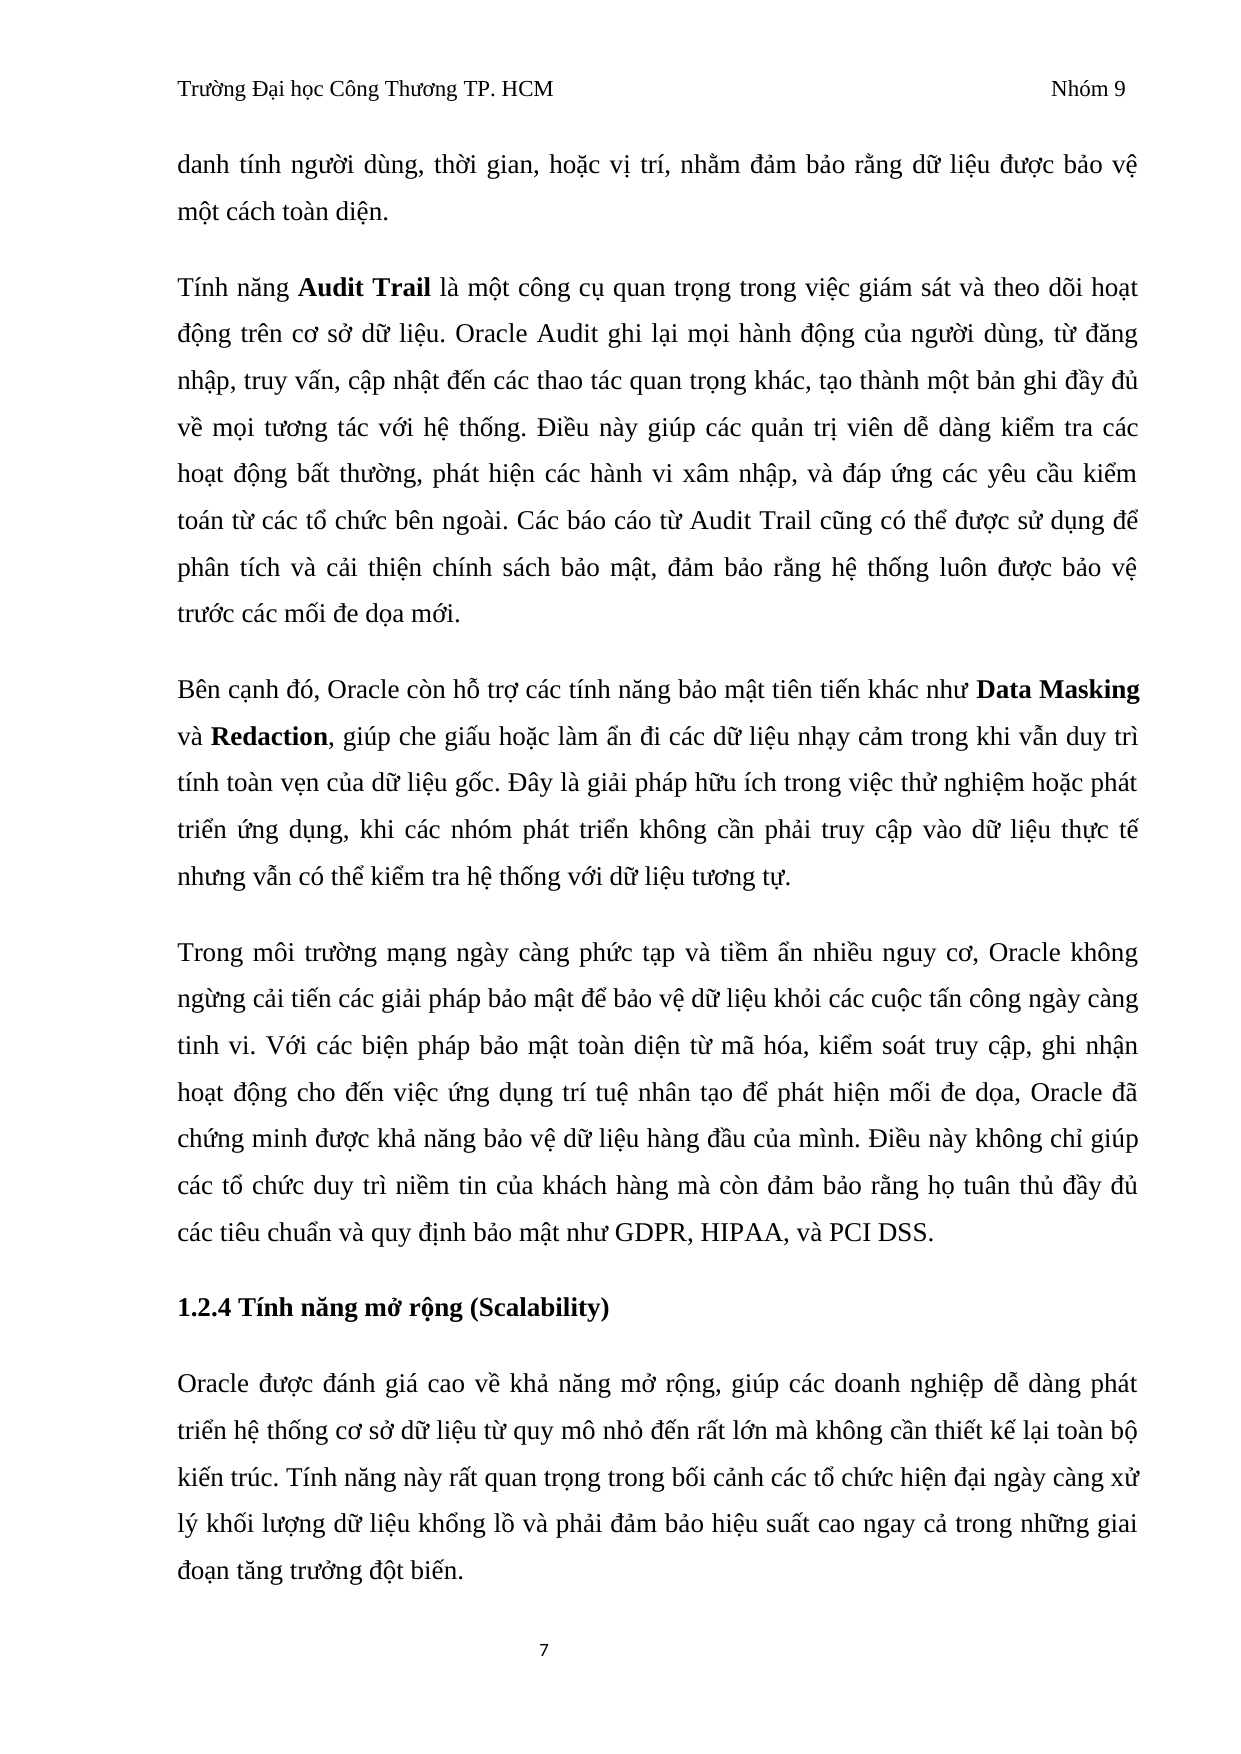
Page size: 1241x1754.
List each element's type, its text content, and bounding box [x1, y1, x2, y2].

text Bên cạnh đó, Oracle còn hỗ trợ các tính năng bảo mật tiên tiến khác như Data Masking và Redaction, giúp che giấu hoặc làm ẩn đi các dữ liệu nhạy cảm trong khi vẫn duy trì tính toàn vẹn của dữ liệu gốc. Đây là giải pháp hữu ích trong việc thử nghiệm hoặc phát triển ứng dụng, khi các nhóm phát triển không cần phải truy cập vào dữ liệu thực tế nhưng vẫn có thể kiểm tra hệ thống với dữ liệu tương tự. [177, 673, 1140, 891]
text Oracle được đánh giá cao về khả năng mở rộng, giúp các doanh nghiệp dễ dàng phát triển hệ thống cơ sở dữ liệu từ quy mô nhỏ đến rất lớn mà không cần thiết kế lại toàn bộ kiến trúc. Tính năng này rất quan trọng trong bối cảnh các tổ chức hiện đại ngày càng xử lý khối lượng dữ liệu khổng lồ và phải đảm bảo hiệu suất cao ngay cả trong những giai đoạn tăng trưởng đột biến. [177, 1367, 1140, 1585]
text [177, 148, 1140, 226]
text 1.2.4 Tính năng mở rộng (Scalability) [177, 1291, 1140, 1323]
text Tính năng Audit Trail là một công cụ quan trọng trong việc giám sát và theo dõi hoạt động trên cơ sở dữ liệu. Oracle Audit ghi lại mọi hành động của người dùng, từ đăng nhập, truy vấn, cập nhật đến các thao tác quan trọng khác, tạo thành một bản ghi đầy đủ về mọi tương tác với hệ thống. Điều này giúp các quản trị viên dễ dàng kiểm tra các hoạt động bất thường, phát hiện các hành vi xâm nhập, và đáp ứng các yêu cầu kiểm toán từ các tổ chức bên ngoài. Các báo cáo từ Audit Trail cũng có thể được sử dụng để phân tích và cải thiện chính sách bảo mật, đảm bảo rằng hệ thống luôn được bảo vệ trước các mối đe dọa mới. [177, 271, 1140, 628]
text Trong môi trường mạng ngày càng phức tạp và tiềm ẩn nhiều nguy cơ, Oracle không ngừng cải tiến các giải pháp bảo mật để bảo vệ dữ liệu khỏi các cuộc tấn công ngày càng tinh vi. Với các biện pháp bảo mật toàn diện từ mã hóa, kiểm soát truy cập, ghi nhận hoạt động cho đến việc ứng dụng trí tuệ nhân tạo để phát hiện mối đe dọa, Oracle đã chứng minh được khả năng bảo vệ dữ liệu hàng đầu của mình. Điều này không chỉ giúp các tổ chức duy trì niềm tin của khách hàng mà còn đảm bảo rằng họ tuân thủ đầy đủ các tiêu chuẩn và quy định bảo mật như GDPR, HIPAA, và PCI DSS. [177, 936, 1140, 1247]
